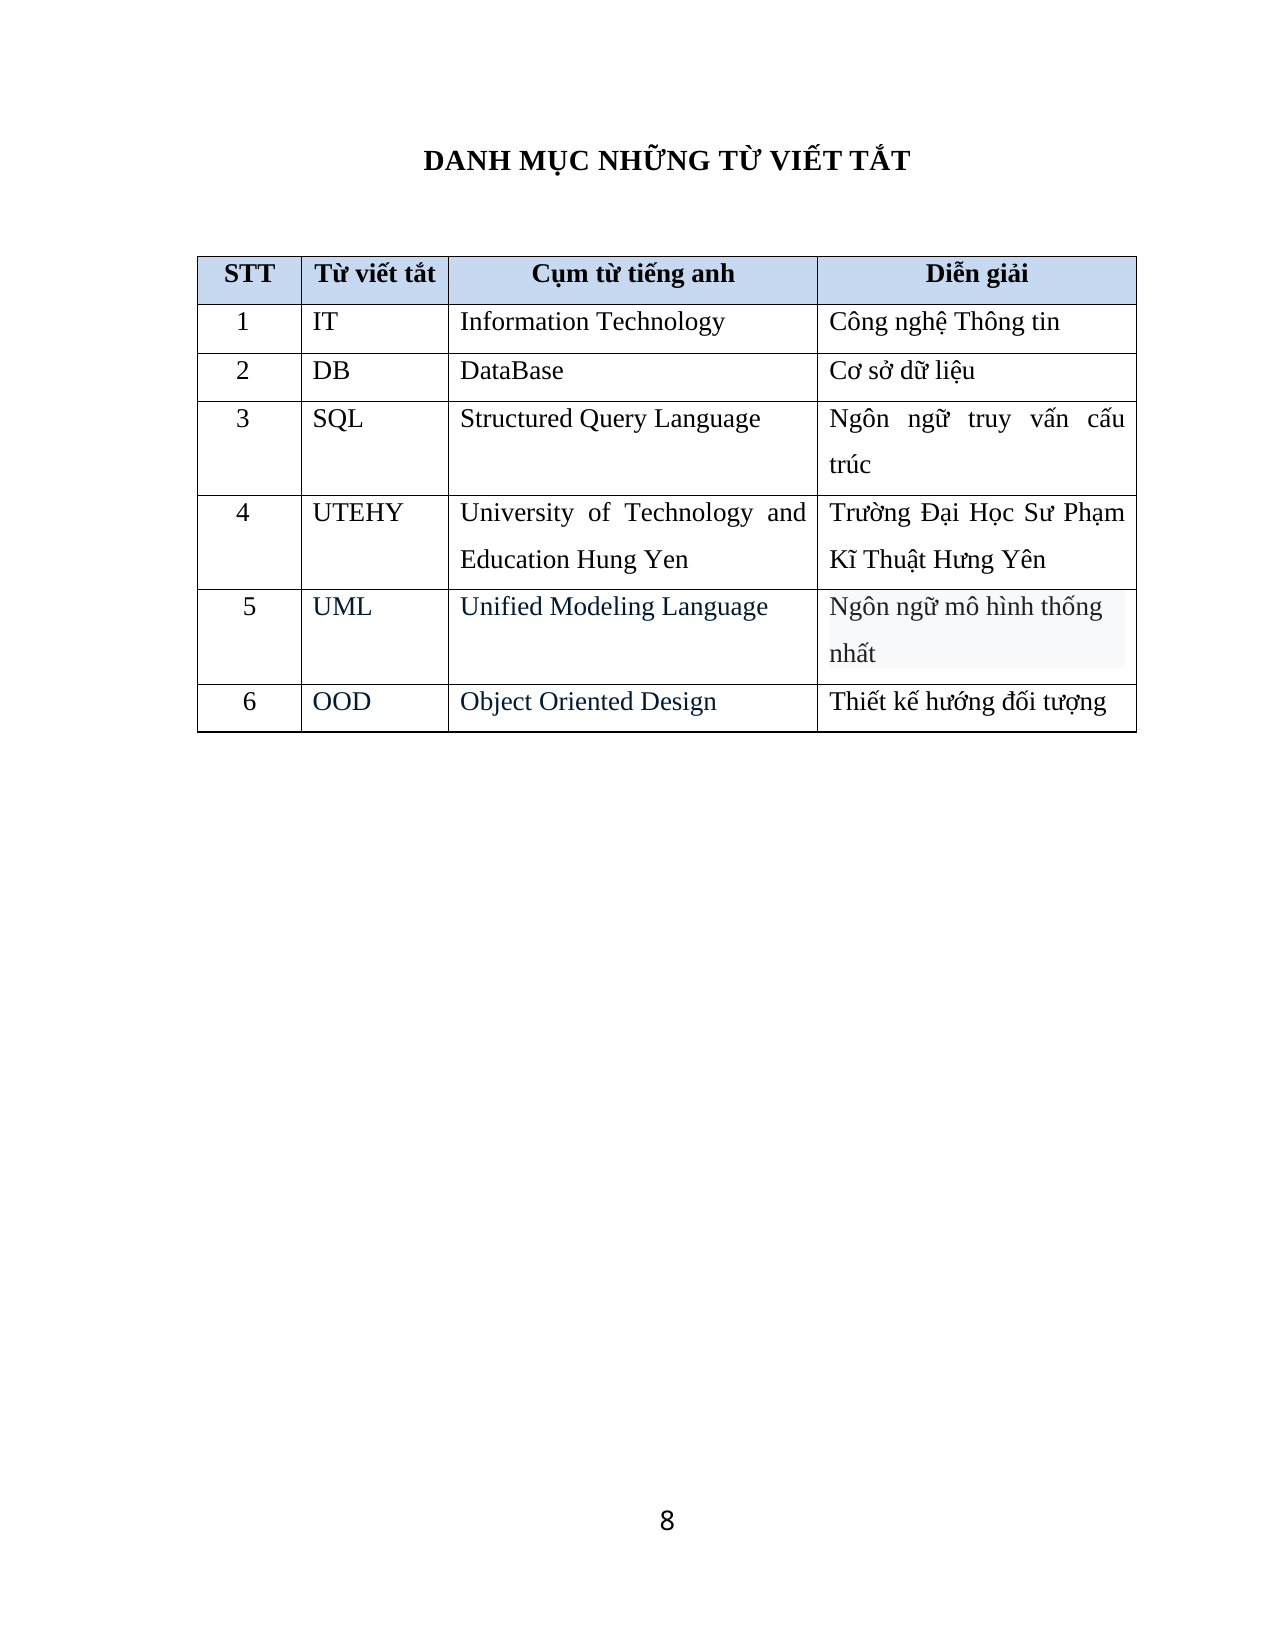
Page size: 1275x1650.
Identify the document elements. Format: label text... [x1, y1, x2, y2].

table_cell Structured Query Language [449, 402, 817, 495]
table_header Cụm từ tiếng anh [449, 257, 817, 304]
table_cell IT [302, 305, 448, 353]
table_cell 2 [198, 354, 301, 401]
table_cell Ngôn ngữ mô hình thống nhất [818, 590, 1136, 684]
table_header STT [198, 257, 301, 304]
table_cell University of Technology and Education Hung Yen [449, 496, 817, 589]
table_cell Information Technology [449, 305, 817, 353]
table_cell OOD [302, 685, 448, 731]
table_cell 6 [198, 685, 301, 731]
table_cell 5 [198, 590, 301, 684]
text DANH MỤC NHỮNG TỪ VIẾT TẮT [177, 143, 1157, 177]
table_header Từ viết tắt [302, 257, 448, 304]
table_cell Cơ sở dữ liệu [818, 354, 1136, 401]
table_cell SQL [302, 402, 448, 495]
table_cell Ngôn ngữ truy vấn cấu trúc [818, 402, 1136, 495]
table_cell Trường Đại Học Sư Phạm Kĩ Thuật Hưng Yên [818, 496, 1136, 589]
table_cell Unified Modeling Language [449, 590, 817, 684]
table_cell Object Oriented Design [449, 685, 817, 731]
table_cell Công nghệ Thông tin [818, 305, 1136, 353]
table_cell 1 [198, 305, 301, 353]
table_cell 3 [198, 402, 301, 495]
table_cell UML [302, 590, 448, 684]
table_cell DataBase [449, 354, 817, 401]
table_header Diễn giải [818, 257, 1136, 304]
table_cell DB [302, 354, 448, 401]
table_cell UTEHY [302, 496, 448, 589]
table_cell Thiết kế hướng đối tượng [818, 685, 1136, 731]
table_cell 4 [198, 496, 301, 589]
